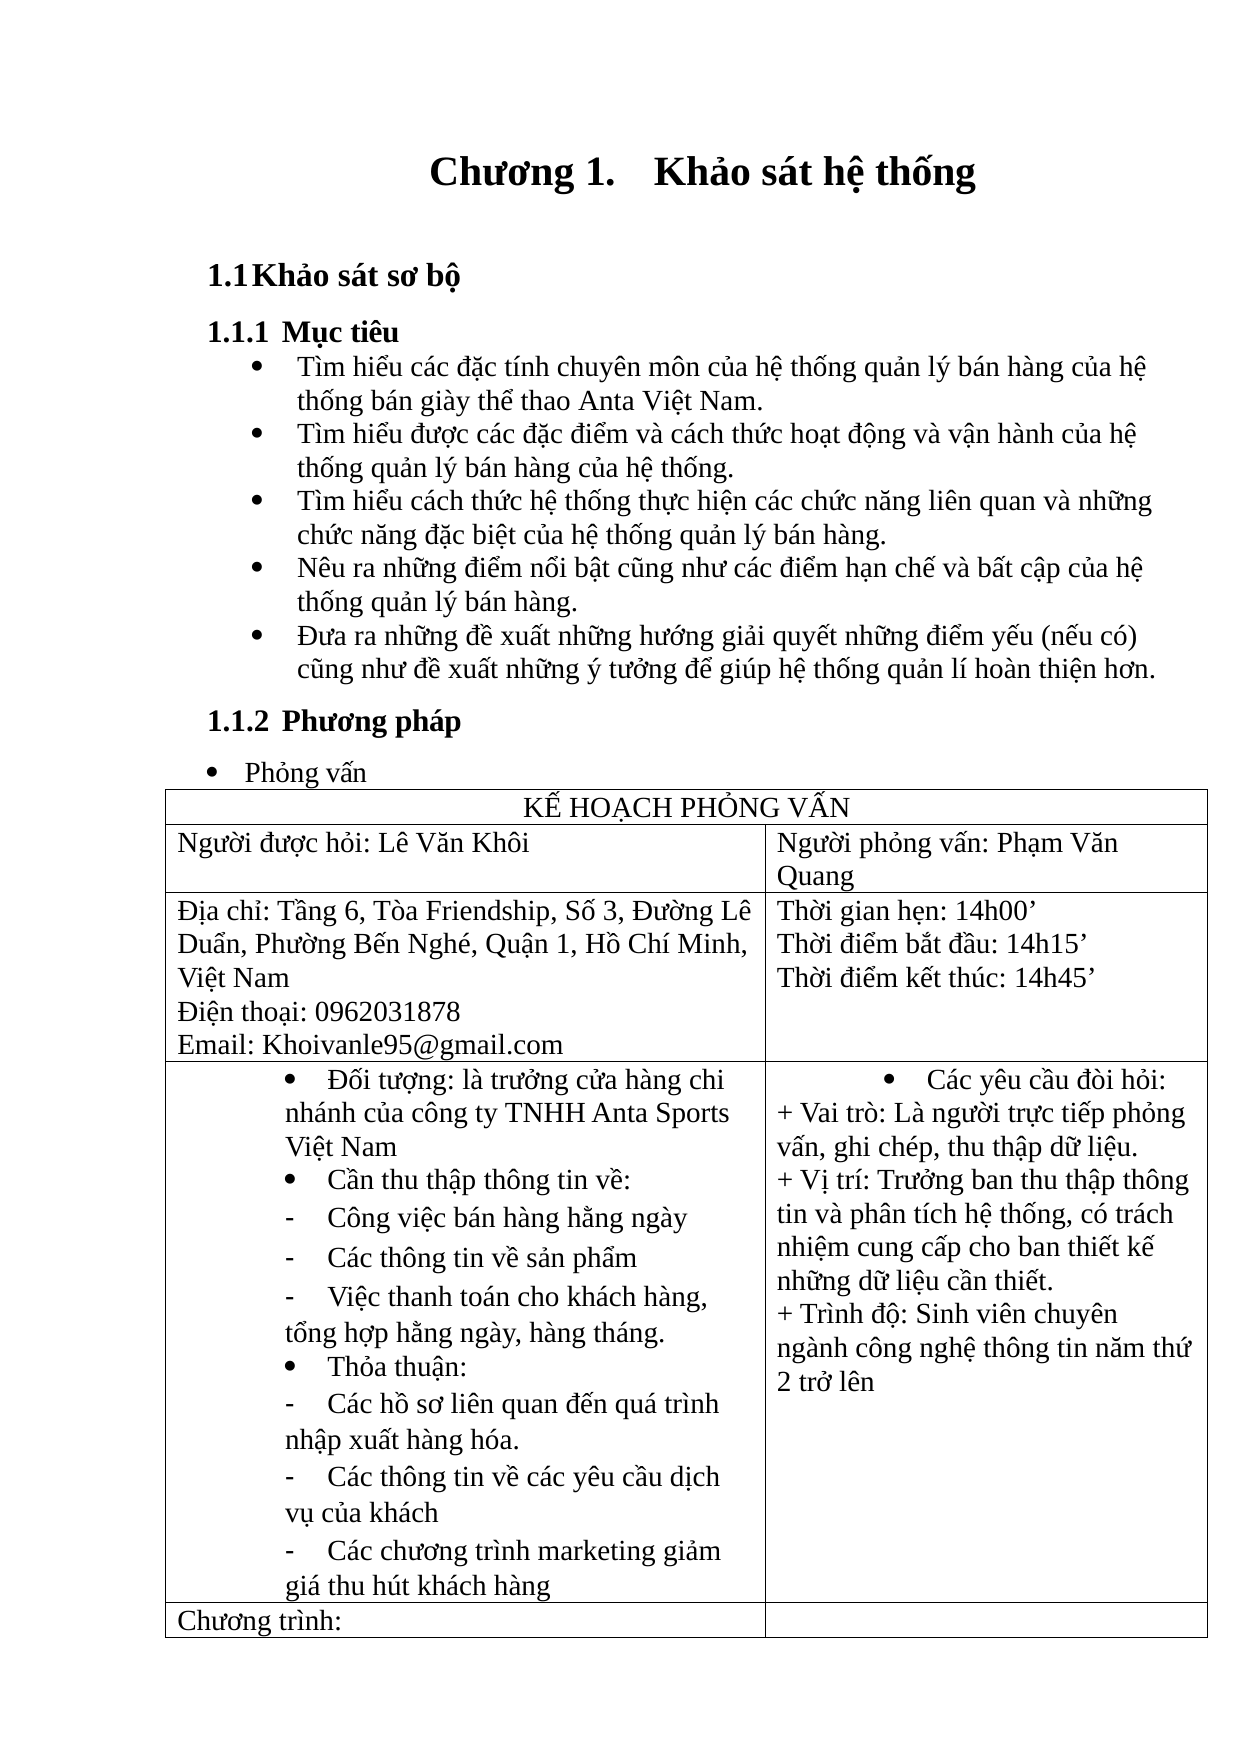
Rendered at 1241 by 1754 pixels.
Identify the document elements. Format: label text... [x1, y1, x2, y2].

list Đưa ra những đề xuất những hướng giải quyết những điểm yếu (nếu có) cũng như đề xuất những ý tưởng để giúp hệ thống quản lí hoàn thiện hơn. [252, 618, 1196, 685]
list Khảo sát sơ bộ [207, 255, 1196, 294]
list Nêu ra những điểm nổi bật cũng như các điểm hạn chế và bất cập của hệ thống quản lý bán hàng. [252, 551, 1196, 618]
table_cell Thời gian hẹn: 14h00’ Thời điểm bắt đầu: 14h15’ Thời điểm kết thúc: 14h45’ [766, 893, 1207, 1061]
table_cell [766, 1603, 1207, 1637]
list Tìm hiểu được các đặc điểm và cách thức hoạt động và vận hành của hệ thống quản lý bán hàng của hệ thống. [252, 416, 1196, 483]
list Tìm hiểu cách thức hệ thống thực hiện các chức năng liên quan và những chức năng đặc biệt của hệ thống quản lý bán hàng. [252, 483, 1196, 551]
list Tìm hiểu các đặc tính chuyên môn của hệ thống quản lý bán hàng của hệ thống bán giày thể thao Anta Việt Nam. [252, 349, 1196, 416]
table_cell Đối tượng: là trưởng cửa hàng chi nhánh của công ty TNHH Anta Sports Việt Nam Cần thu thập thông tin về: Công việc bán hàng hằng ngày Các thông tin về sản phẩm Việc thanh toán cho khách hàng, tổng hợp hằng ngày, hàng tháng. Thỏa thuận: Các hồ sơ liên quan đến quá trình nhập xuất hàng hóa. Các thông tin về các yêu cầu dịch vụ của khách Các chương trình marketing giảm giá thu hút khách hàng [166, 1062, 765, 1602]
list Mục tiêu [207, 313, 1196, 349]
table_cell Địa chỉ: Tầng 6, Tòa Friendship, Số 3, Đường Lê Duẩn, Phường Bến Nghé, Quận 1, Hồ Chí Minh, Việt Nam Điện thoại: 0962031878 Email: Khoivanle95@gmail.com [166, 893, 765, 1061]
table_header KẾ HOẠCH PHỎNG VẤN [166, 790, 1207, 824]
list Phương pháp [207, 702, 1196, 738]
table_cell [166, 1603, 765, 1637]
subtitle Chương 1. Khảo sát hệ thống [252, 146, 1152, 194]
table_cell Người được hỏi: Lê Văn Khôi [166, 825, 765, 892]
list Phỏng vấn [207, 756, 1196, 789]
table_cell Người phỏng vấn: Phạm Văn Quang [766, 825, 1207, 892]
table_cell Các yêu cầu đòi hỏi: + Vai trò: Là người trực tiếp phỏng vấn, ghi chép, thu thập dữ liệu. + Vị trí: Trưởng ban thu thập thông tin và phân tích hệ thống, có trách nhiệm cung cấp cho ban thiết kế những dữ liệu cần thiết. + Trình độ: Sinh viên chuyên ngành công nghệ thông tin năm thứ 2 trở lên [766, 1062, 1207, 1602]
